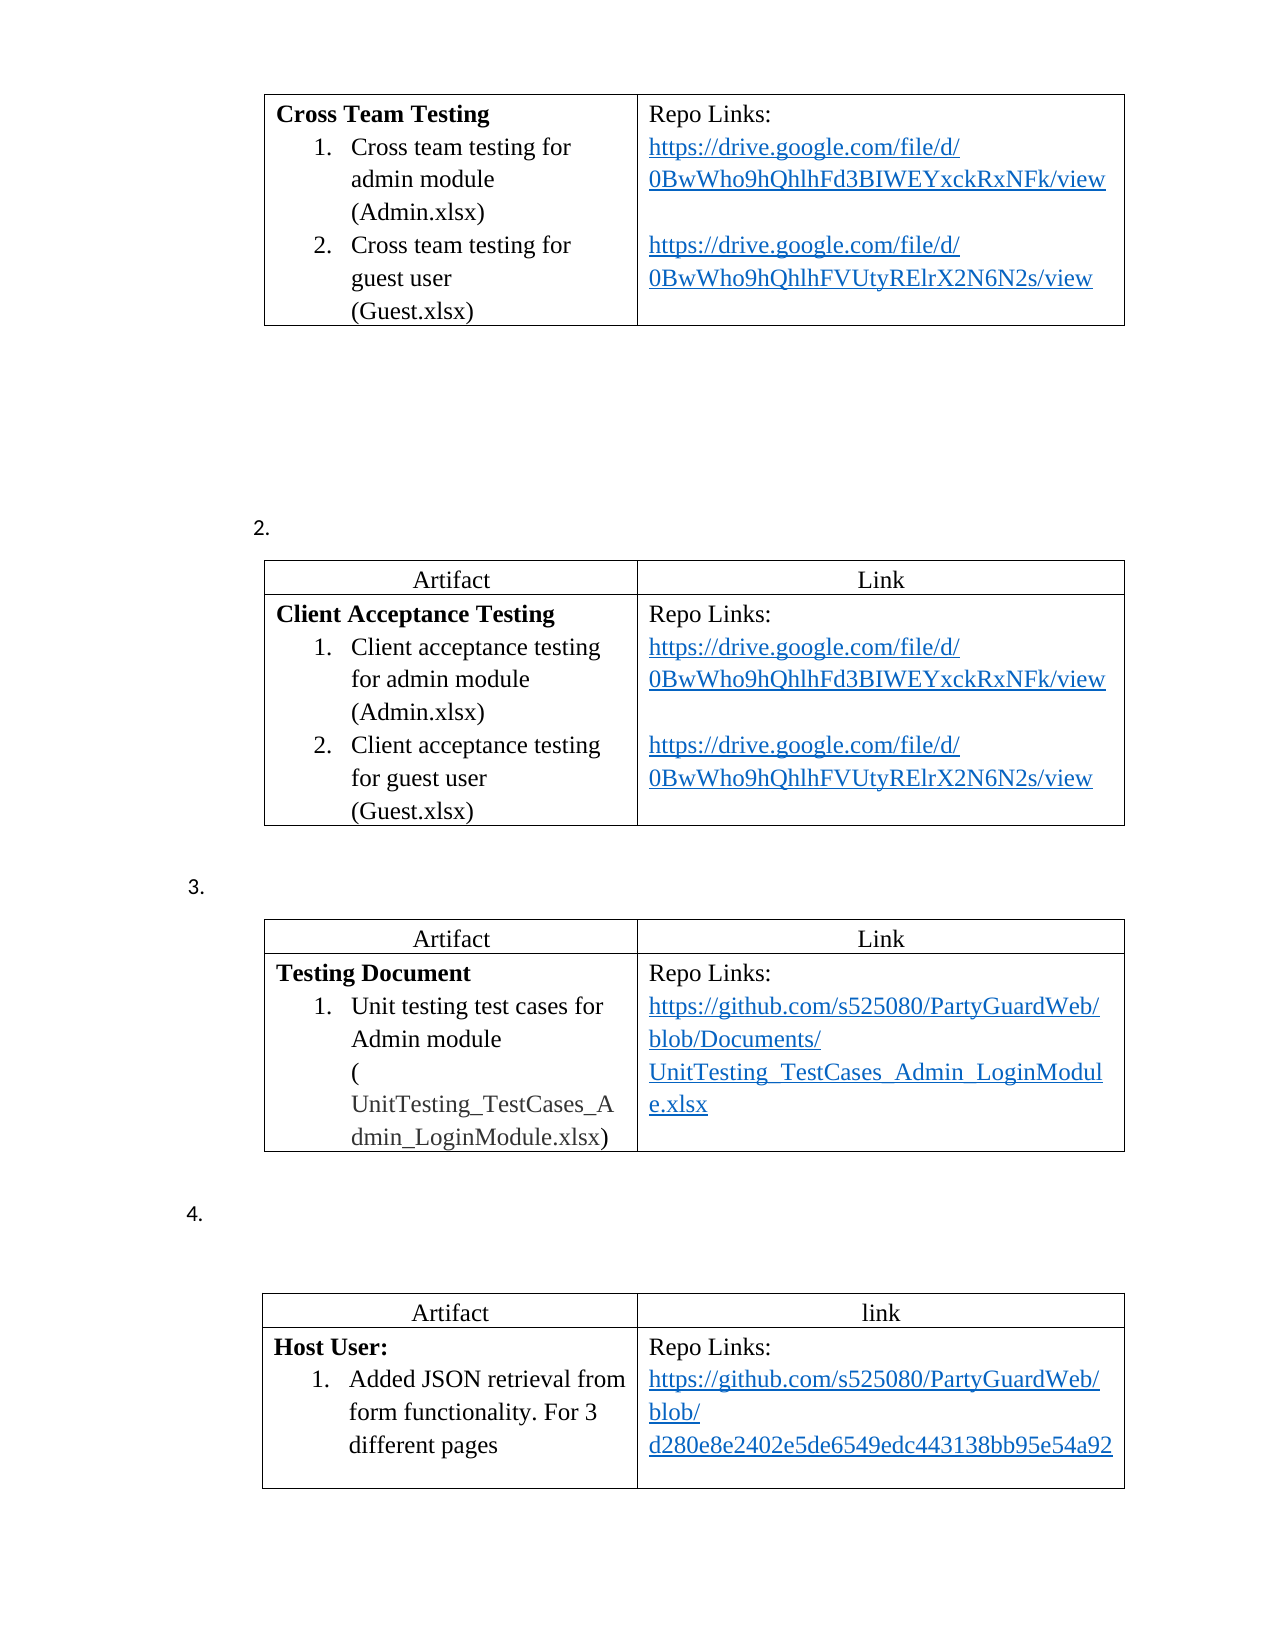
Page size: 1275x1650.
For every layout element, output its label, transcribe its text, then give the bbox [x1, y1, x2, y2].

table_header Artifact [265, 920, 637, 953]
table_cell Repo Links: https://drive.google.com/file/d/0BwWho9hQhlhFd3BIWEYxckRxNFk/view https://drive.google.com/file/d/0BwWho9hQhlhFVUtyRElrX2N6N2s/view [638, 95, 1124, 324]
table_header link [638, 1294, 1124, 1327]
table_cell Testing Document Unit testing test cases for Admin module (UnitTesting_TestCases_Admin_LoginModule.xlsx) [265, 954, 637, 1151]
table_header Artifact [265, 561, 637, 594]
text 4. [150, 1199, 1125, 1227]
table_cell Cross Team Testing Cross team testing for admin module (Admin.xlsx) Cross team testing for guest user (Guest.xlsx) [265, 95, 637, 324]
table_header Link [638, 561, 1124, 594]
table_cell Repo Links: https://github.com/s525080/PartyGuardWeb/blob/Documents/UnitTesting_TestCases_Admin_LoginModule.xlsx [638, 954, 1124, 1151]
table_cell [263, 1328, 637, 1488]
table_header Artifact [263, 1294, 637, 1327]
text 2. [150, 513, 1125, 541]
table_cell Client Acceptance Testing Client acceptance testing for admin module (Admin.xlsx) Client acceptance testing for guest user (Guest.xlsx) [265, 595, 637, 824]
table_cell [638, 1328, 1124, 1488]
table_cell Repo Links: https://drive.google.com/file/d/0BwWho9hQhlhFd3BIWEYxckRxNFk/view https://drive.google.com/file/d/0BwWho9hQhlhFVUtyRElrX2N6N2s/view [638, 595, 1124, 824]
table_header Link [638, 920, 1124, 953]
